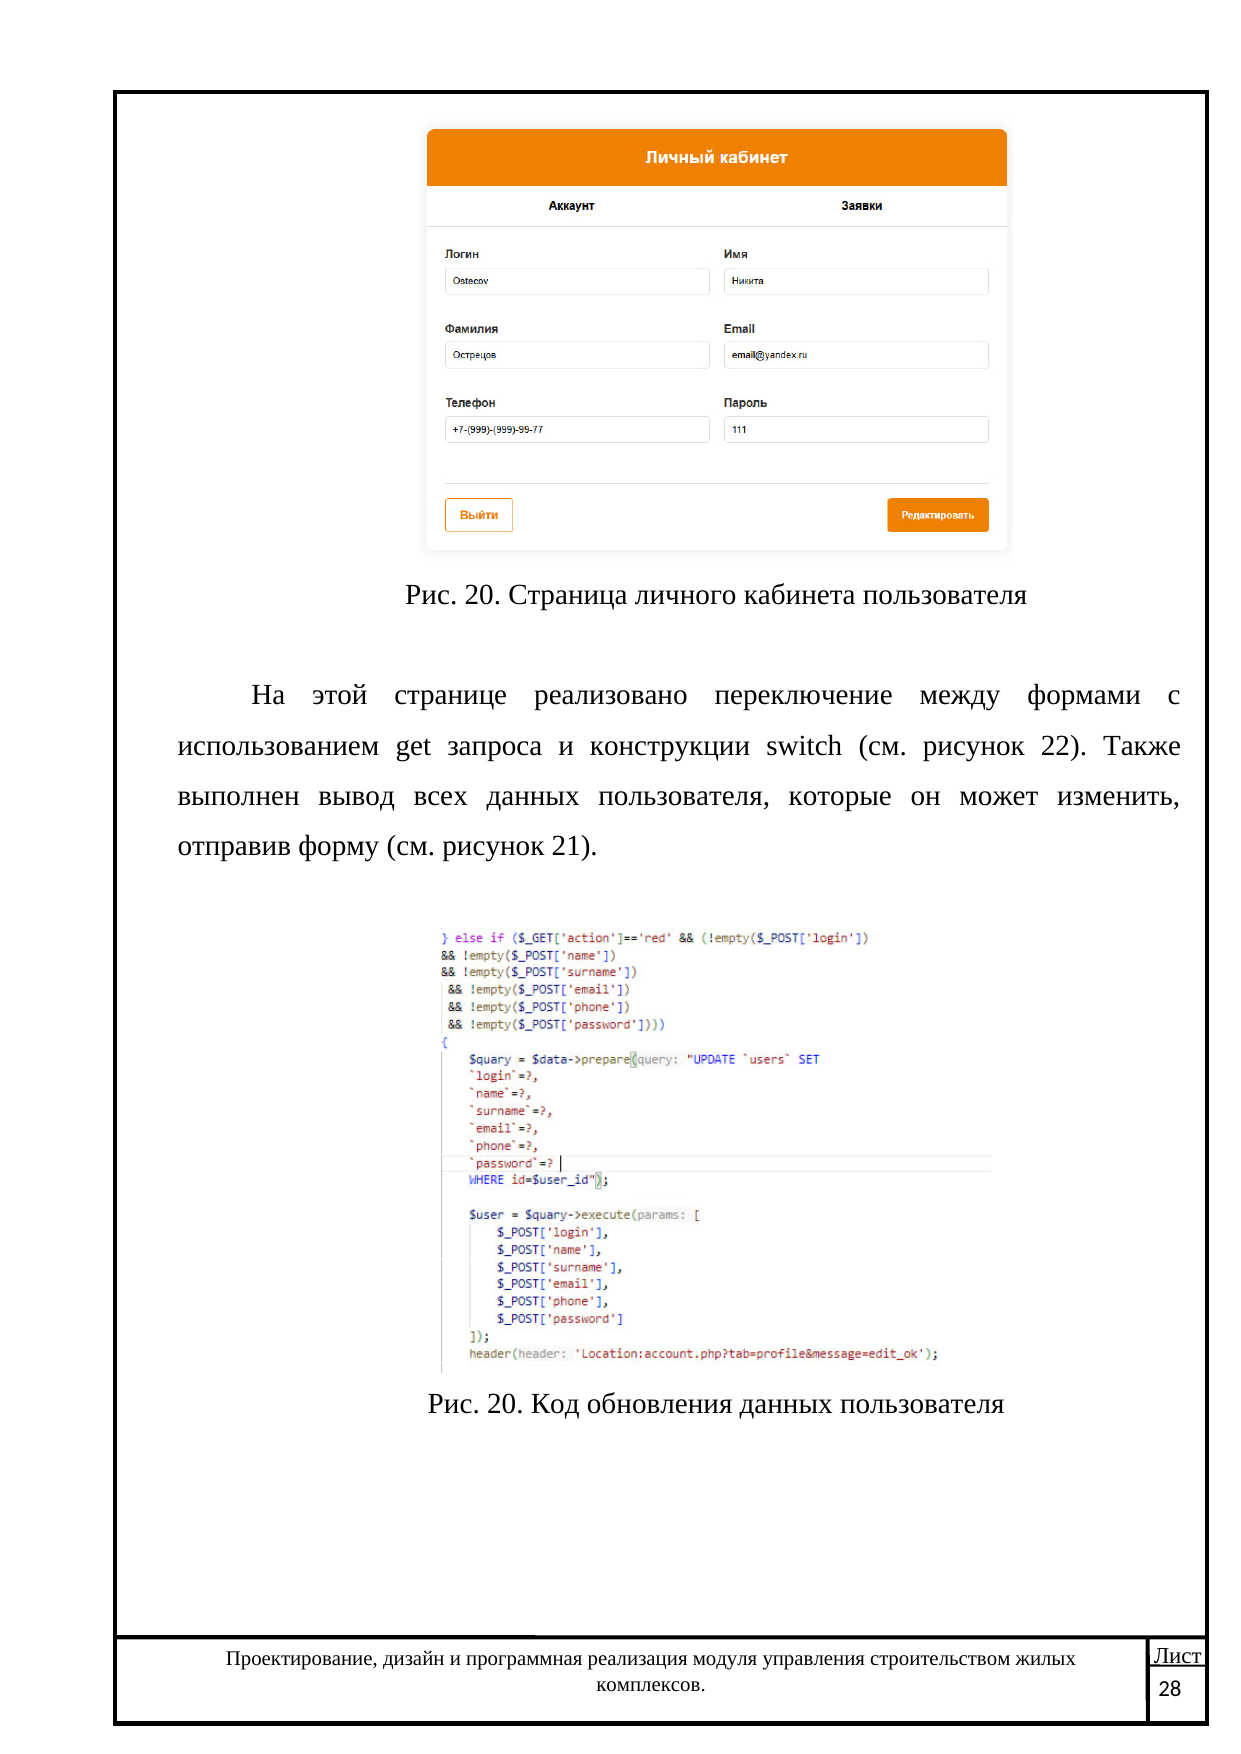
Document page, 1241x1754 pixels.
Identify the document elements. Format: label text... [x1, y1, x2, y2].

text На этой странице реализовано переключение между формами с использованием get запроса и конструкции switch (см. рисунок 22). Также выполнен вывод всех данных пользователя, которые он может изменить, отправив форму (см. рисунок 21). [177, 677, 1181, 862]
text Риc. 20. Код обновления данных пользователя [177, 1387, 1181, 1420]
picture [441, 928, 992, 1373]
picture [418, 118, 1014, 563]
text Риc. 20. Страница личного кабинета пользователя [177, 577, 1181, 610]
